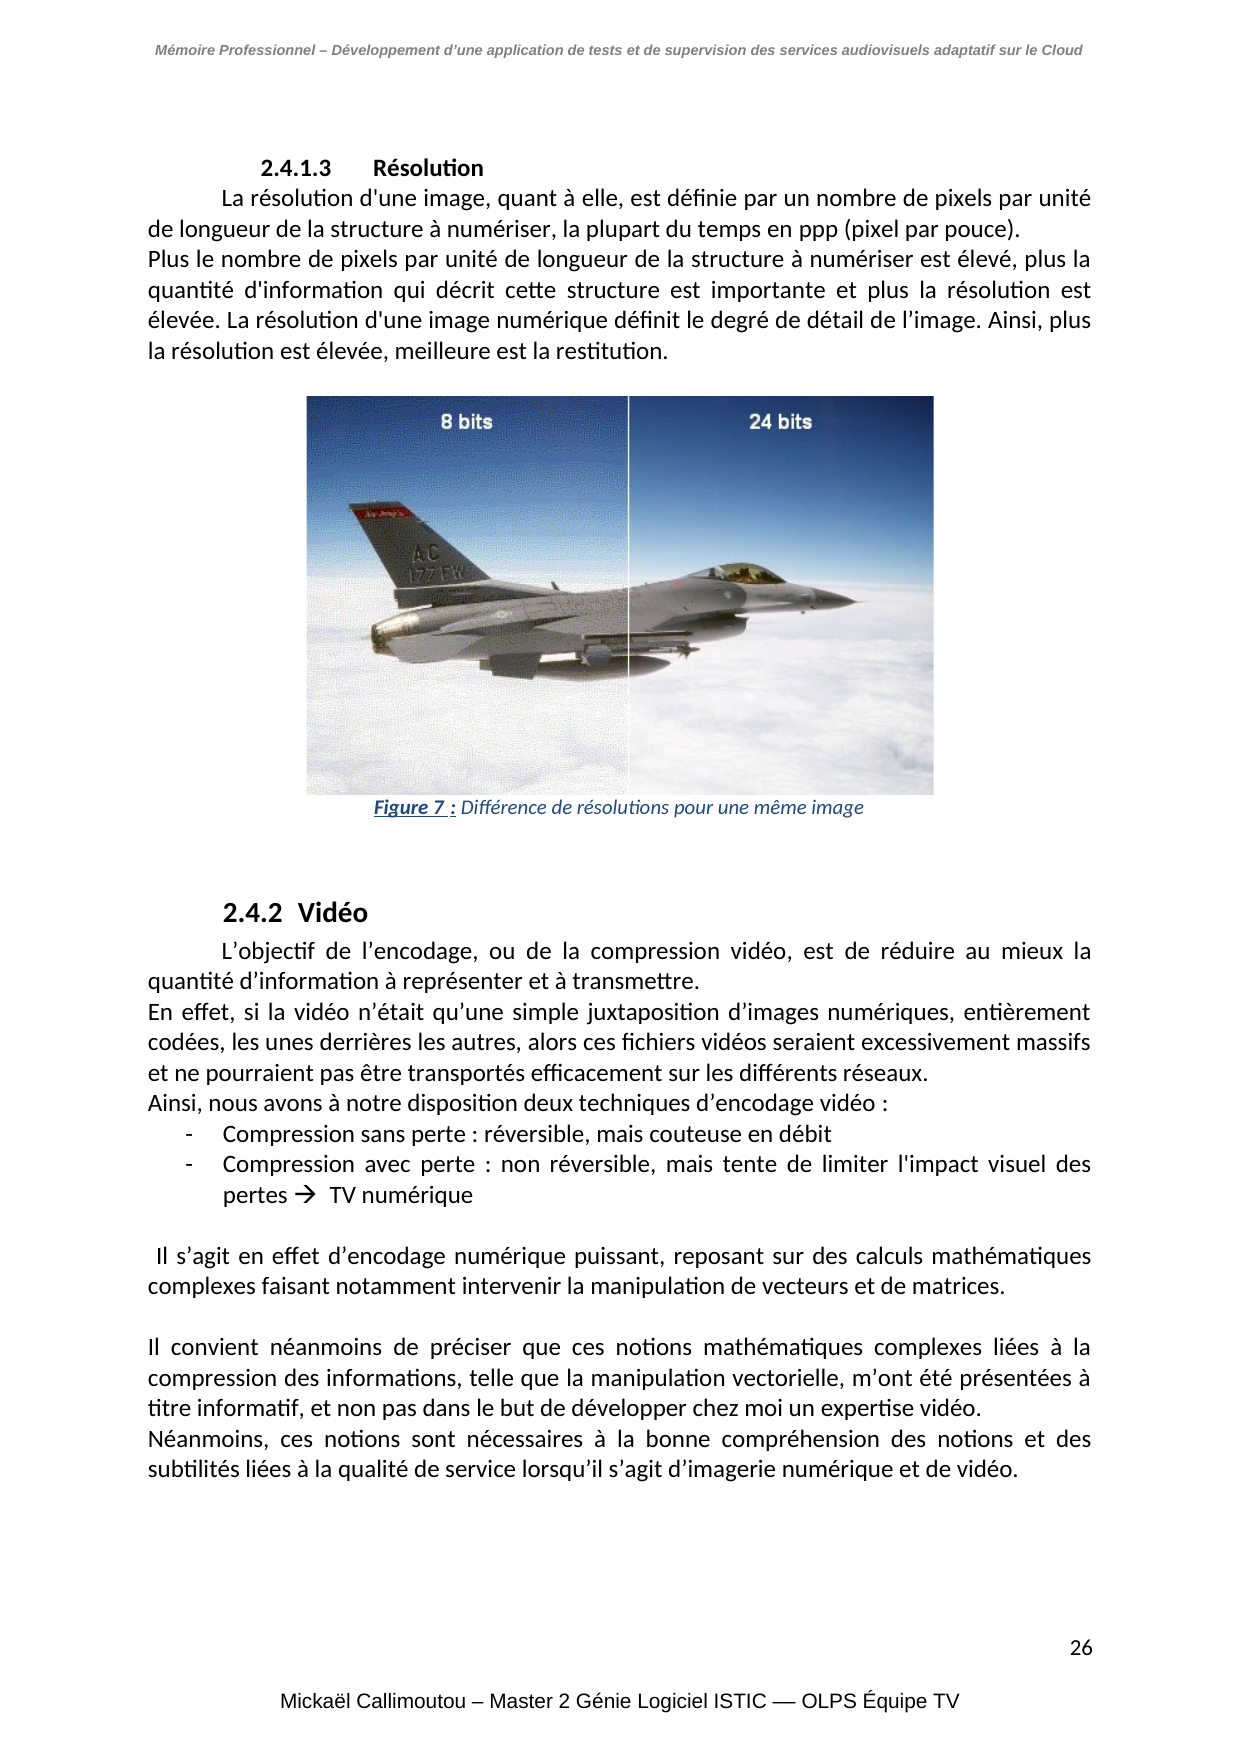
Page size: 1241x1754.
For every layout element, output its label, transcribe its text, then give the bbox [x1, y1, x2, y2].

list Compression sans perte : réversible, mais couteuse en débit [185, 1118, 1093, 1148]
text Figure 7 : Différence de résolutions pour une même image [148, 794, 1093, 819]
subtitle Vidéo [223, 894, 1093, 929]
text Néanmoins, ces notions sont nécessaires à la bonne compréhension des notions et des subtilités liées à la qualité de service lorsqu’il s’agit d’imagerie numérique et de vidéo. [148, 1423, 1093, 1484]
text Il convient néanmoins de préciser que ces notions mathématiques complexes liées à la compression des informations, telle que la manipulation vectorielle, m’ont été présentées à titre informatif, et non pas dans le but de développer chez moi un expertise vidéo. [148, 1332, 1093, 1423]
list Compression avec perte : non réversible, mais tente de limiter l'impact visuel des pertes TV numérique [185, 1148, 1093, 1209]
text En effet, si la vidéo n’était qu’une simple juxtaposition d’images numériques, entièrement codées, les unes derrières les autres, alors ces fichiers vidéos seraient excessivement massifs et ne pourraient pas être transportés efficacement sur les différents réseaux. [148, 996, 1093, 1087]
text L’objectif de l’encodage, ou de la compression vidéo, est de réduire au mieux la quantité d’information à représenter et à transmettre. [148, 935, 1093, 996]
text Il s’agit en effet d’encodage numérique puissant, reposant sur des calculs mathématiques complexes faisant notamment intervenir la manipulation de vecteurs et de matrices. [148, 1240, 1093, 1301]
text La résolution d'une image, quant à elle, est définie par un nombre de pixels par unité de longueur de la structure à numériser, la plupart du temps en ppp (pixel par pouce). [148, 182, 1093, 243]
subtitle Résolution [260, 152, 1093, 182]
text Ainsi, nous avons à notre disposition deux techniques d’encodage vidéo : [148, 1087, 1093, 1118]
text Plus le nombre de pixels par unité de longueur de la structure à numériser est élevé, plus la quantité d'information qui décrit cette structure est importante et plus la résolution est élevée. La résolution d'une image numérique définit le degré de détail de l’image. Ainsi, plus la résolution est élevée, meilleure est la restitution. [148, 243, 1093, 365]
